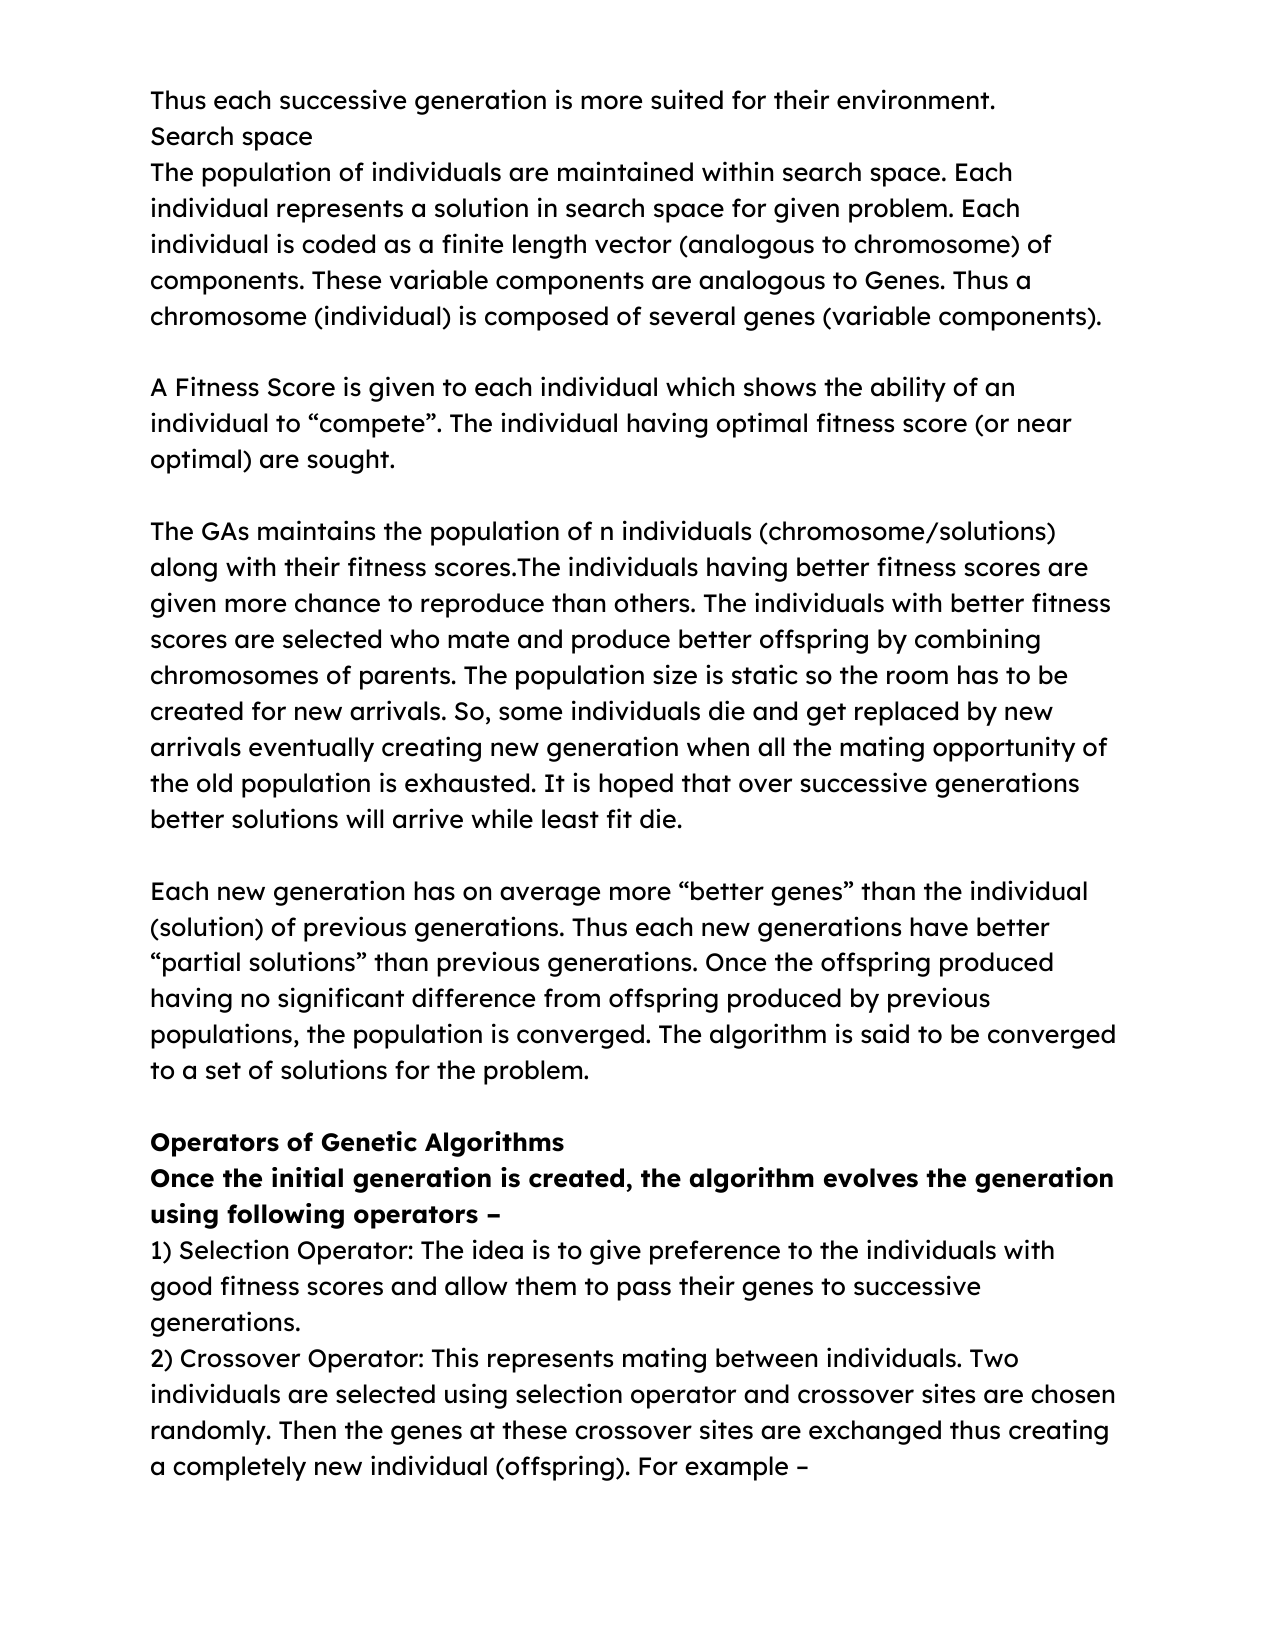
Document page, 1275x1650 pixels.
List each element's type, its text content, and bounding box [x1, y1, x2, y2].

text A Fitness Score is given to each individual which shows the ability of an individual to “compete”. The individual having optimal fitness score (or near optimal) are sought. [150, 372, 1125, 475]
text Once the initial generation is created, the algorithm evolves the generation using following operators – [150, 1162, 1125, 1230]
text The population of individuals are maintained within search space. Each individual represents a solution in search space for given problem. Each individual is coded as a finite length vector (analogous to chromosome) of components. These variable components are analogous to Genes. Thus a chromosome (individual) is composed of several genes (variable components). [150, 156, 1125, 331]
text 2) Crossover Operator: This represents mating between individuals. Two individuals are selected using selection operator and crossover sites are chosen randomly. Then the genes at these crossover sites are exchanged thus creating a completely new individual (offspring). For example – [150, 1342, 1125, 1481]
text Search space [150, 120, 1125, 152]
text The GAs maintains the population of n individuals (chromosome/solutions) along with their fitness scores.The individuals having better fitness scores are given more chance to reproduce than others. The individuals with better fitness scores are selected who mate and produce better offspring by combining chromosomes of parents. The population size is static so the room has to be created for new arrivals. So, some individuals die and get replaced by new arrivals eventually creating new generation when all the mating opportunity of the old population is exhausted. It is hoped that over successive generations better solutions will arrive while least fit die. [150, 516, 1125, 834]
text Each new generation has on average more “better genes” than the individual (solution) of previous generations. Thus each new generations have better “partial solutions” than previous generations. Once the offspring produced having no significant difference from offspring produced by previous populations, the population is converged. The algorithm is said to be converged to a set of solutions for the problem. [150, 875, 1125, 1086]
text Operators of Genetic Algorithms [150, 1127, 1125, 1158]
text Thus each successive generation is more suited for their environment. [150, 84, 1125, 116]
text 1) Selection Operator: The idea is to give preference to the individuals with good fitness scores and allow them to pass their genes to successive generations. [150, 1234, 1125, 1337]
